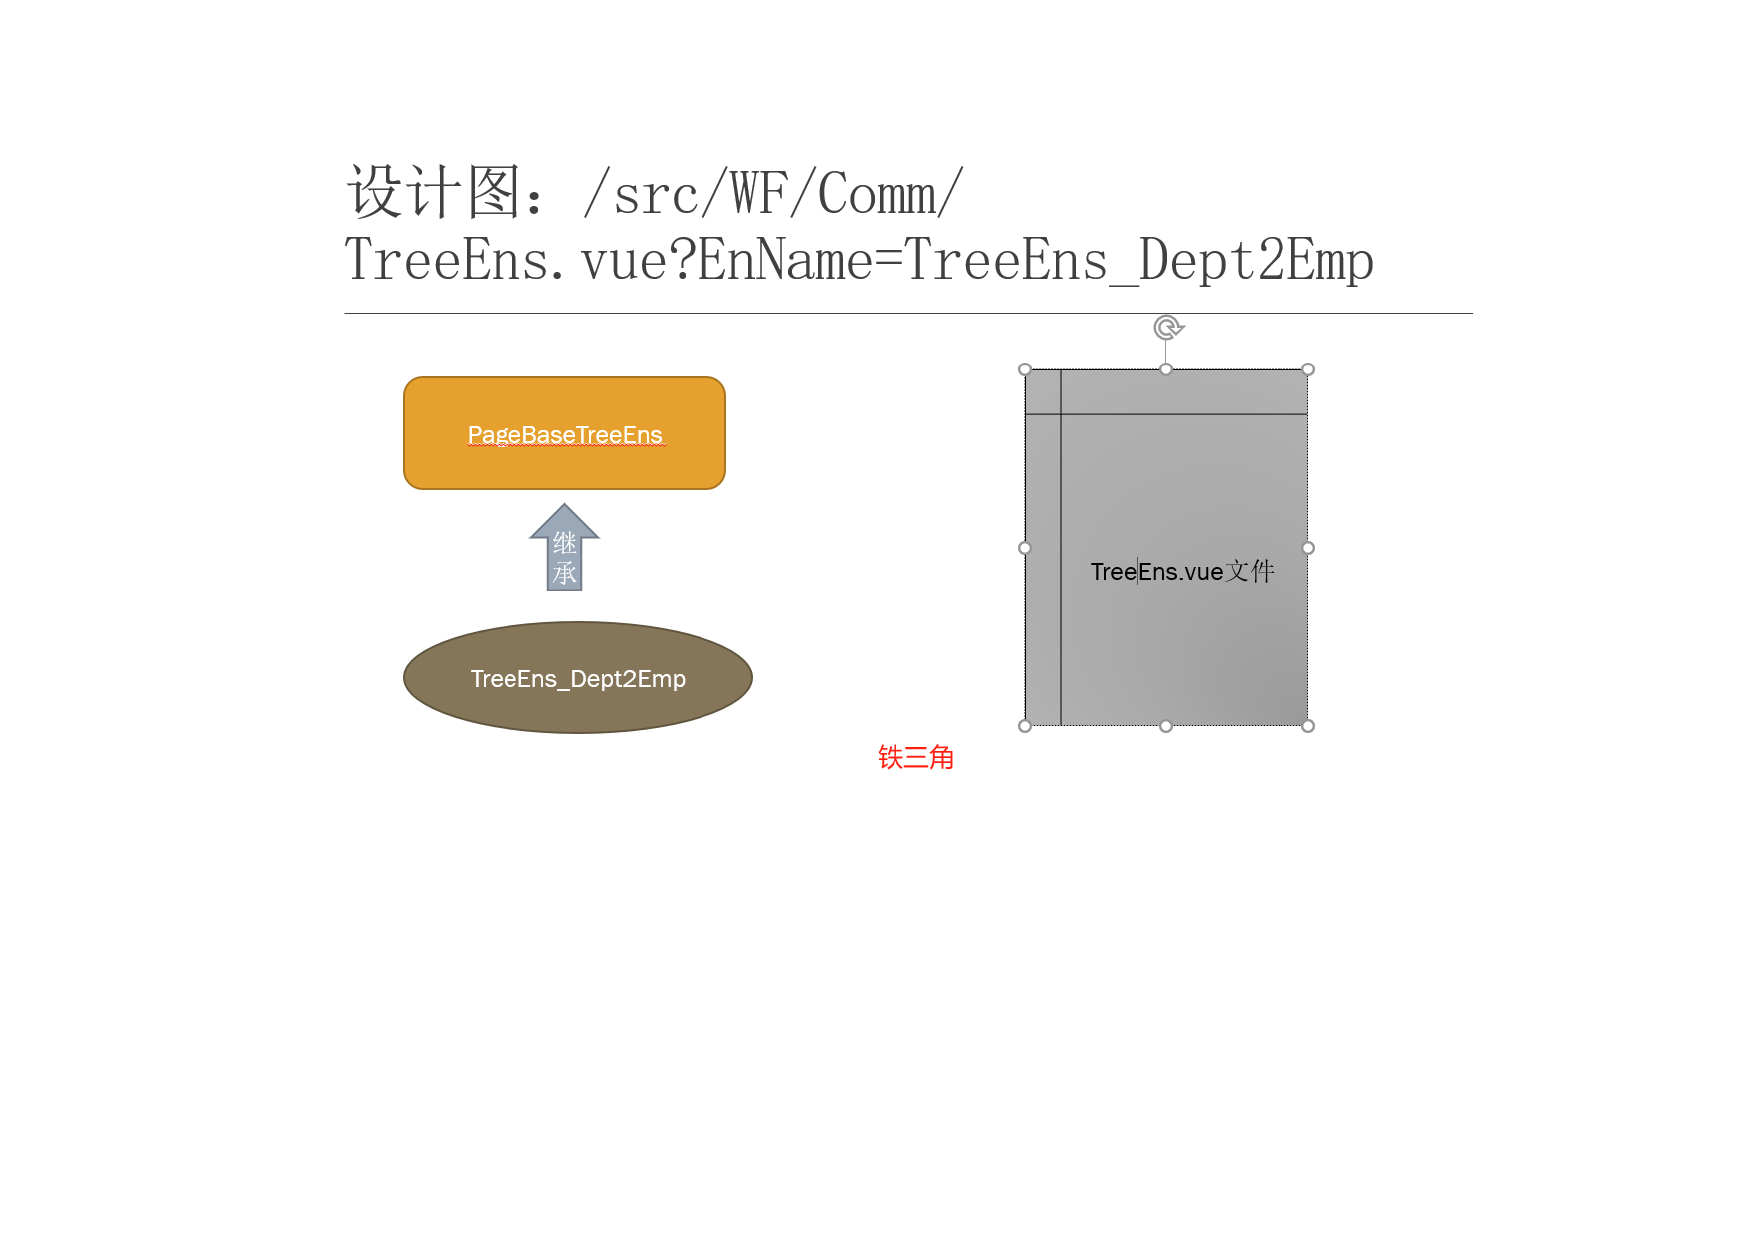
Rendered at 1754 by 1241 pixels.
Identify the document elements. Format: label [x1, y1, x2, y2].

picture [315, 141, 1474, 814]
